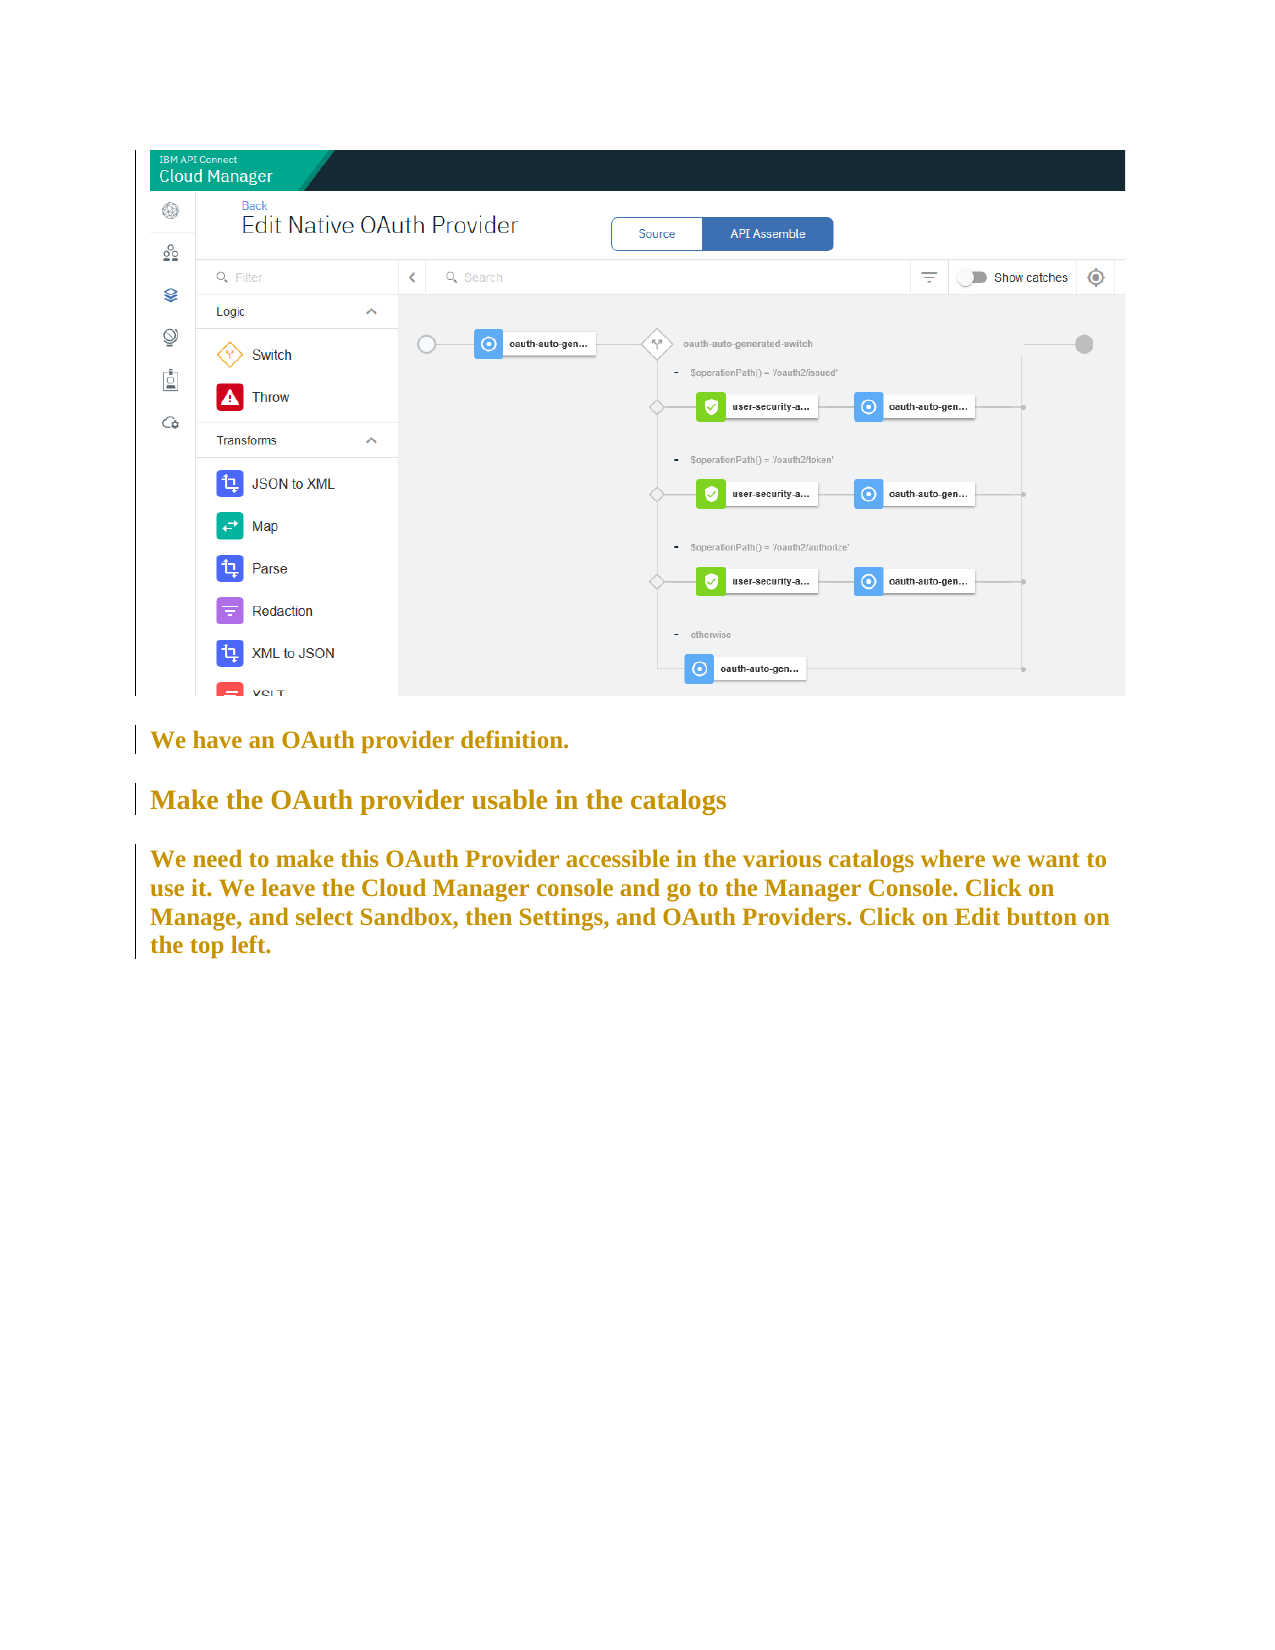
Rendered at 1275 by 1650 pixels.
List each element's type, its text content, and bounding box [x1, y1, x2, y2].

text We need to make this OAuth Provider accessible in the various catalogs where we want to use it. We leave the Cloud Manager console and go to the Manager Console. Click on Manage, and select Sandbox, then Settings, and OAuth Providers. Click on Edit button on the top left. [150, 844, 1125, 959]
subtitle Make the OAuth provider usable in the catalogs [150, 783, 1125, 815]
picture [150, 150, 1125, 696]
text We have an OAuth provider definition. [150, 725, 1125, 754]
